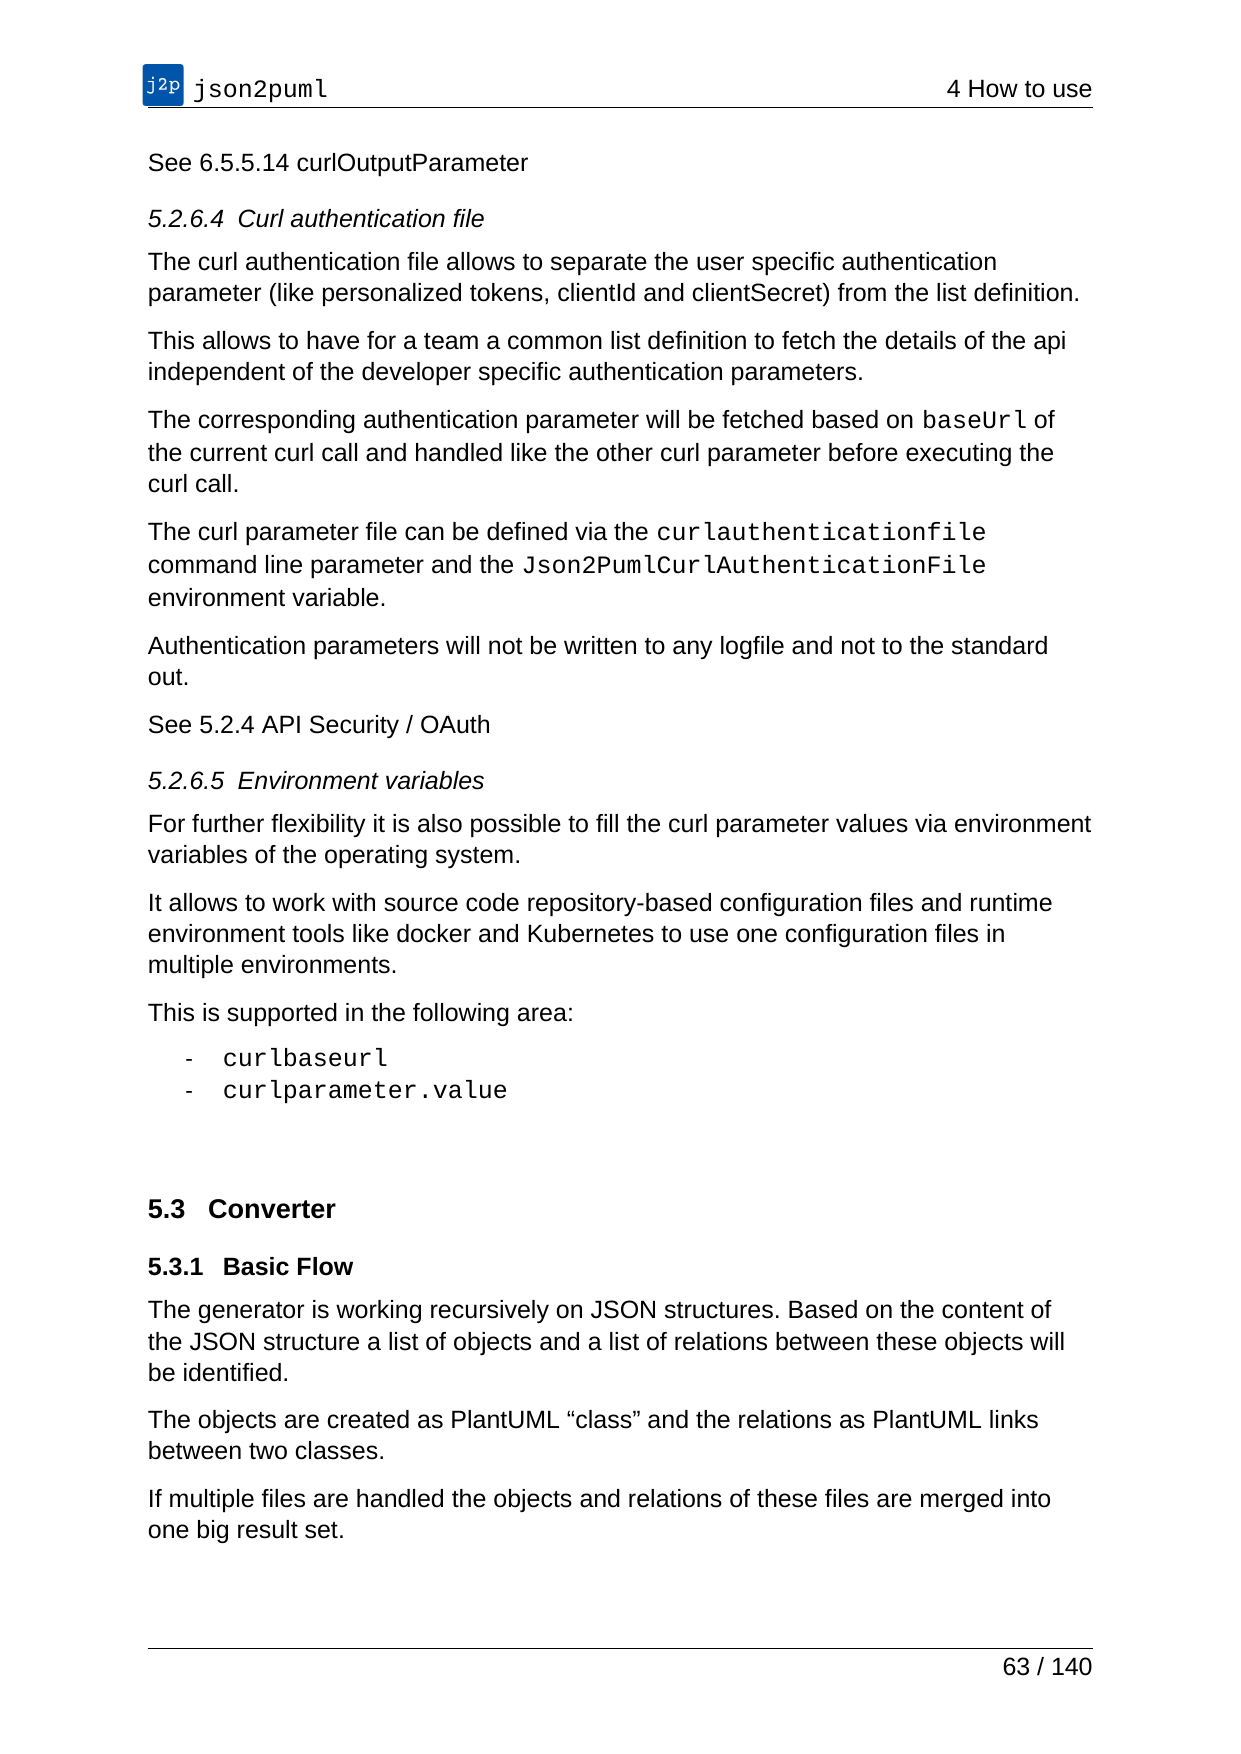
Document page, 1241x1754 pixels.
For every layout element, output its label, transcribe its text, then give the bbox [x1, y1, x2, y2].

subtitle Basic Flow [148, 1252, 1093, 1281]
text The corresponding authentication parameter will be fetched based on baseUrl of the current curl call and handled like the other curl parameter before executing the curl call. [148, 405, 1093, 498]
text See 5.2.4 API Security / OAuth [148, 709, 1093, 738]
subtitle Converter [148, 1193, 1093, 1224]
subtitle Curl authentication file [148, 204, 1093, 232]
text Authentication parameters will not be written to any logfile and not to the standard out. [148, 631, 1093, 691]
text The curl authentication file allows to separate the user specific authentication parameter (like personalized tokens, clientId and clientSecret) from the list definition. [148, 247, 1093, 307]
text The objects are created as PlantUML “class” and the relations as PlantUML links between two classes. [148, 1405, 1093, 1465]
text See 6.5.5.14 curlOutputParameter [148, 148, 1093, 176]
list curlbaseurl [185, 1045, 1093, 1074]
picture [142, 64, 184, 106]
subtitle Environment variables [148, 766, 1093, 794]
text For further flexibility it is also possible to fill the curl parameter values via environment variables of the operating system. [148, 809, 1093, 869]
text The generator is working recursively on JSON structures. Based on the content of the JSON structure a list of objects and a list of relations between these objects will be identified. [148, 1295, 1093, 1386]
text This is supported in the following area: [148, 998, 1093, 1026]
text If multiple files are handled the objects and relations of these files are merged into one big result set. [148, 1484, 1093, 1544]
text The curl parameter file can be defined via the curlauthenticationfile command line parameter and the Json2PumlCurlAuthenticationFile environment variable. [148, 517, 1093, 612]
list curlparameter.value [185, 1077, 1093, 1106]
text This allows to have for a team a common list definition to fetch the details of the api independent of the developer specific authentication parameters. [148, 326, 1093, 386]
text It allows to work with source code repository-based configuration files and runtime environment tools like docker and Kubernetes to use one configuration files in multiple environments. [148, 888, 1093, 979]
